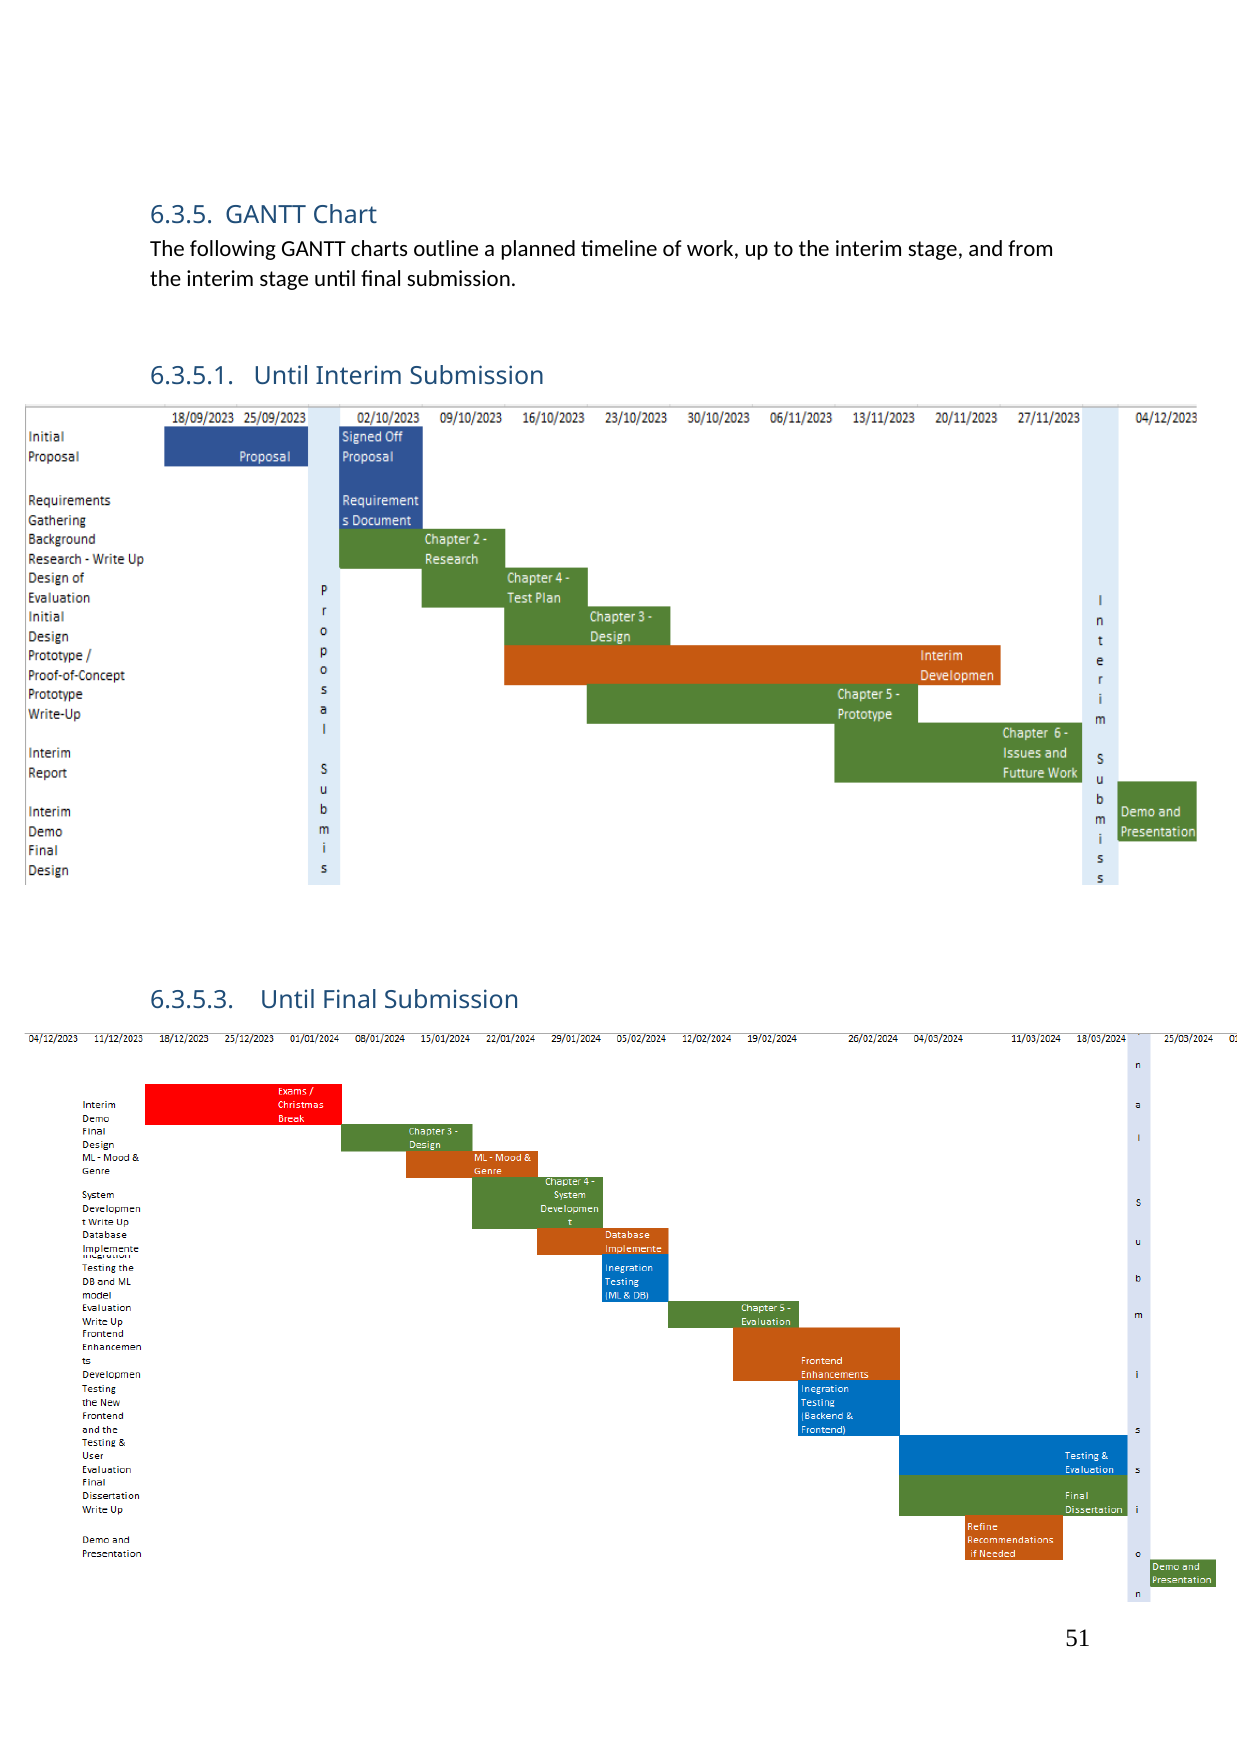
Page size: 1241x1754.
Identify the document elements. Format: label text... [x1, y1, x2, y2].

picture [25, 404, 1197, 885]
subtitle 6.3.5.3. Until Final Submission [150, 982, 1090, 1016]
picture [24, 1033, 1237, 1602]
text The following GANTT charts outline a planned timeline of work, up to the interim stage, and from the interim stage until final submission. [150, 234, 1090, 292]
subtitle 6.3.5.1. Until Interim Submission [150, 358, 1090, 392]
subtitle 6.3.5. GANTT Chart [150, 197, 1090, 231]
